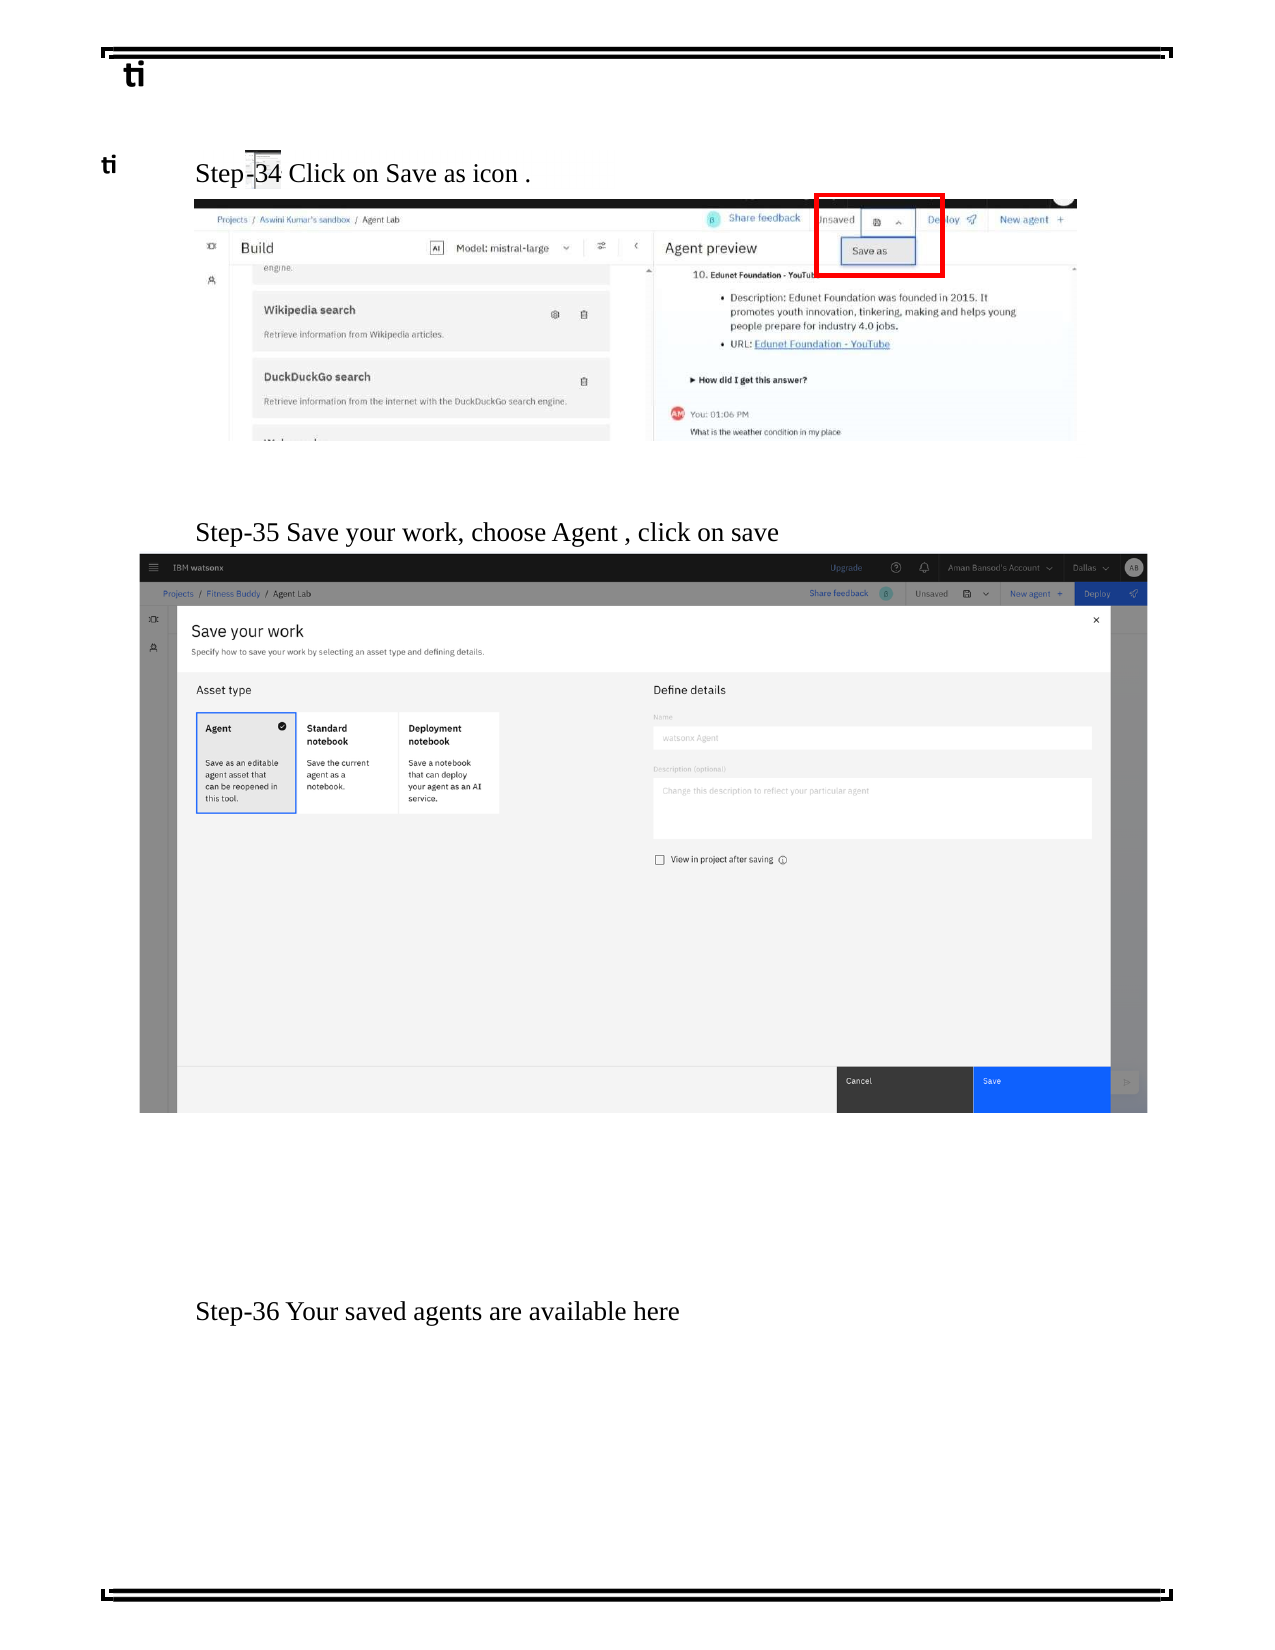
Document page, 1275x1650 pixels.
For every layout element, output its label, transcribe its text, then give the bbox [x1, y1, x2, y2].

picture [112, 1588, 1161, 1602]
text Step-36 Your saved agents are available here [195, 1295, 1147, 1326]
picture [194, 199, 1086, 458]
picture [194, 150, 615, 189]
text Step-35 Save your work, choose Agent , click on save [195, 516, 1147, 547]
picture [139, 551, 1148, 1113]
picture [100, 46, 1161, 174]
picture [819, 199, 940, 273]
